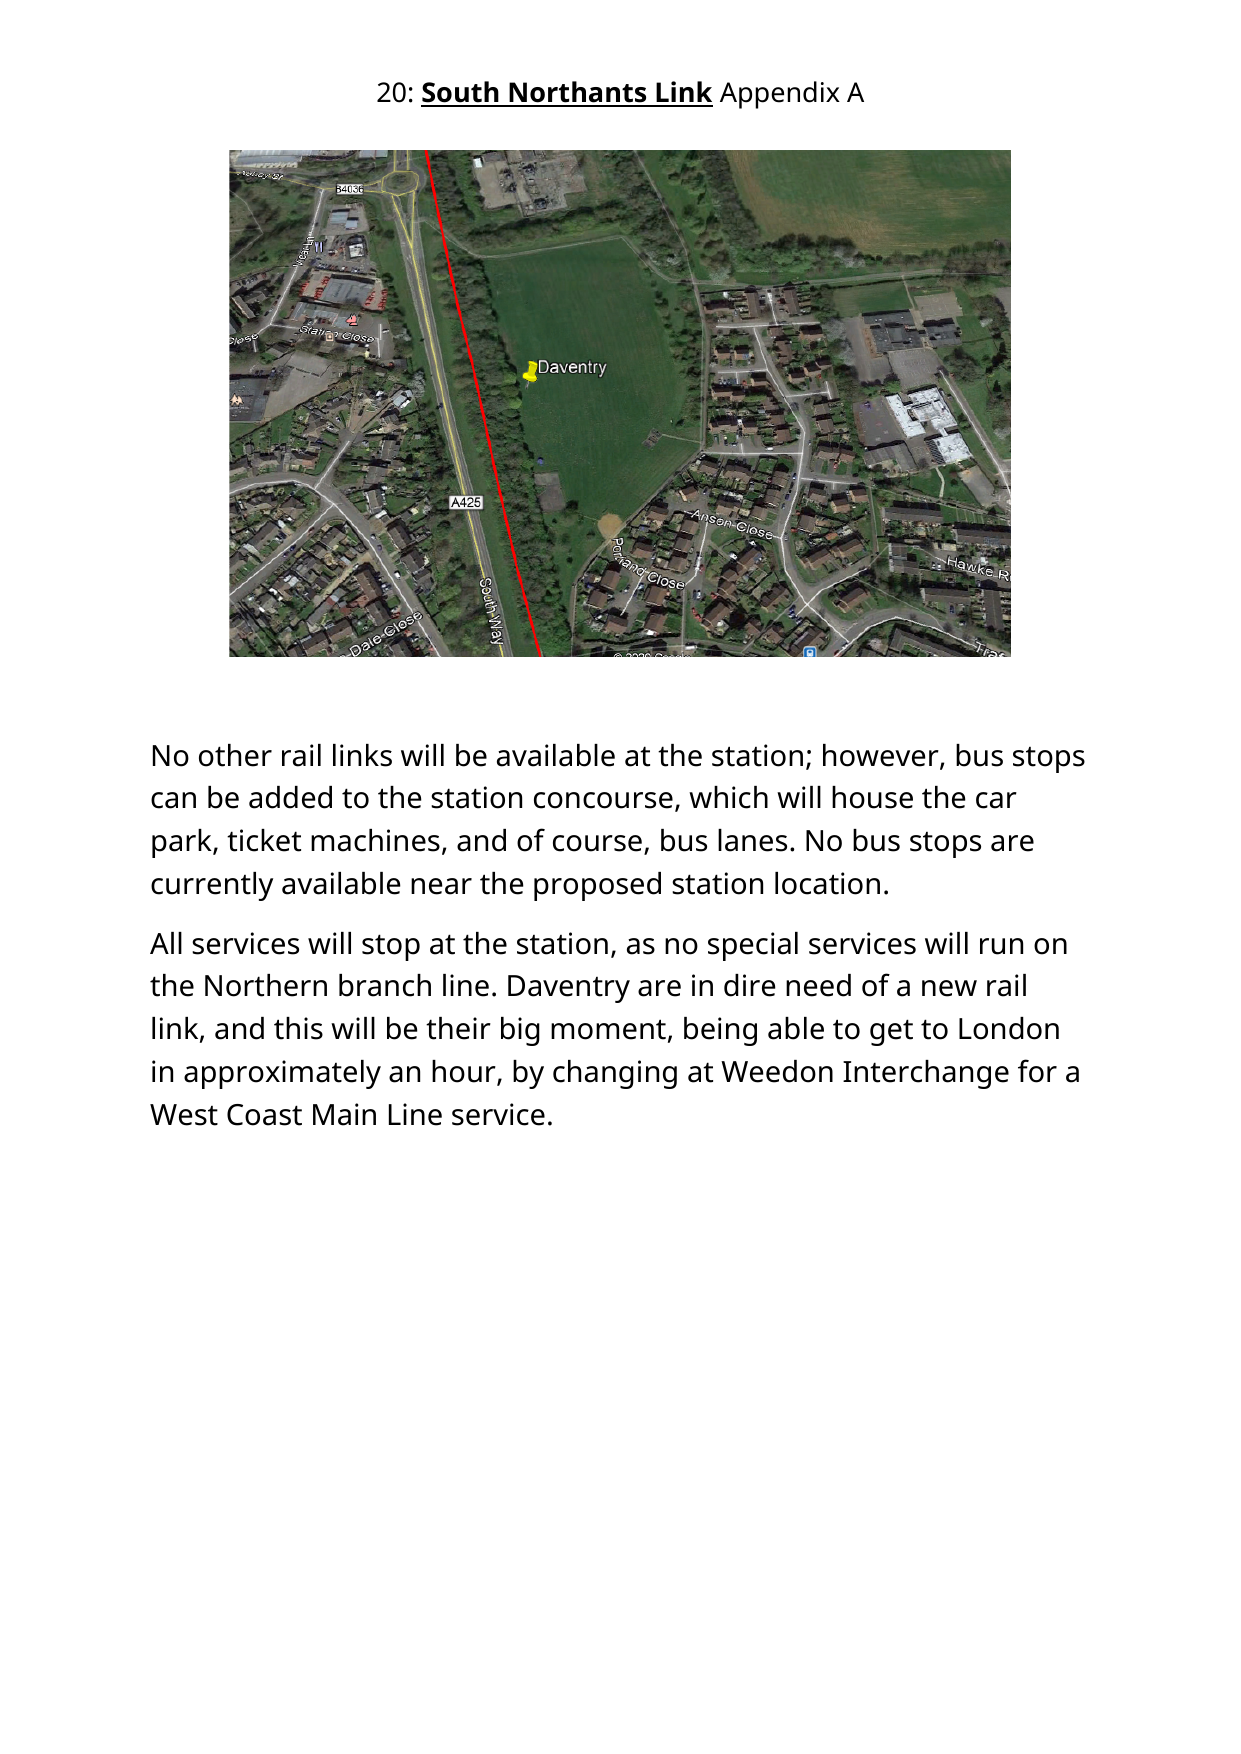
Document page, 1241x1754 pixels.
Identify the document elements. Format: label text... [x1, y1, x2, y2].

text All services will stop at the station, as no special services will run on the Northern branch line. Daventry are in dire need of a new rail link, and this will be their big moment, being able to get to London in approximately an hour, by changing at Weedon Interchange for a West Coast Main Line service. [150, 923, 1090, 1134]
picture [229, 150, 1011, 657]
text No other rail links will be available at the station; however, bus stops can be added to the station concourse, which will house the car park, ticket machines, and of course, bus lanes. No bus stops are currently available near the proposed station location. [150, 735, 1090, 903]
